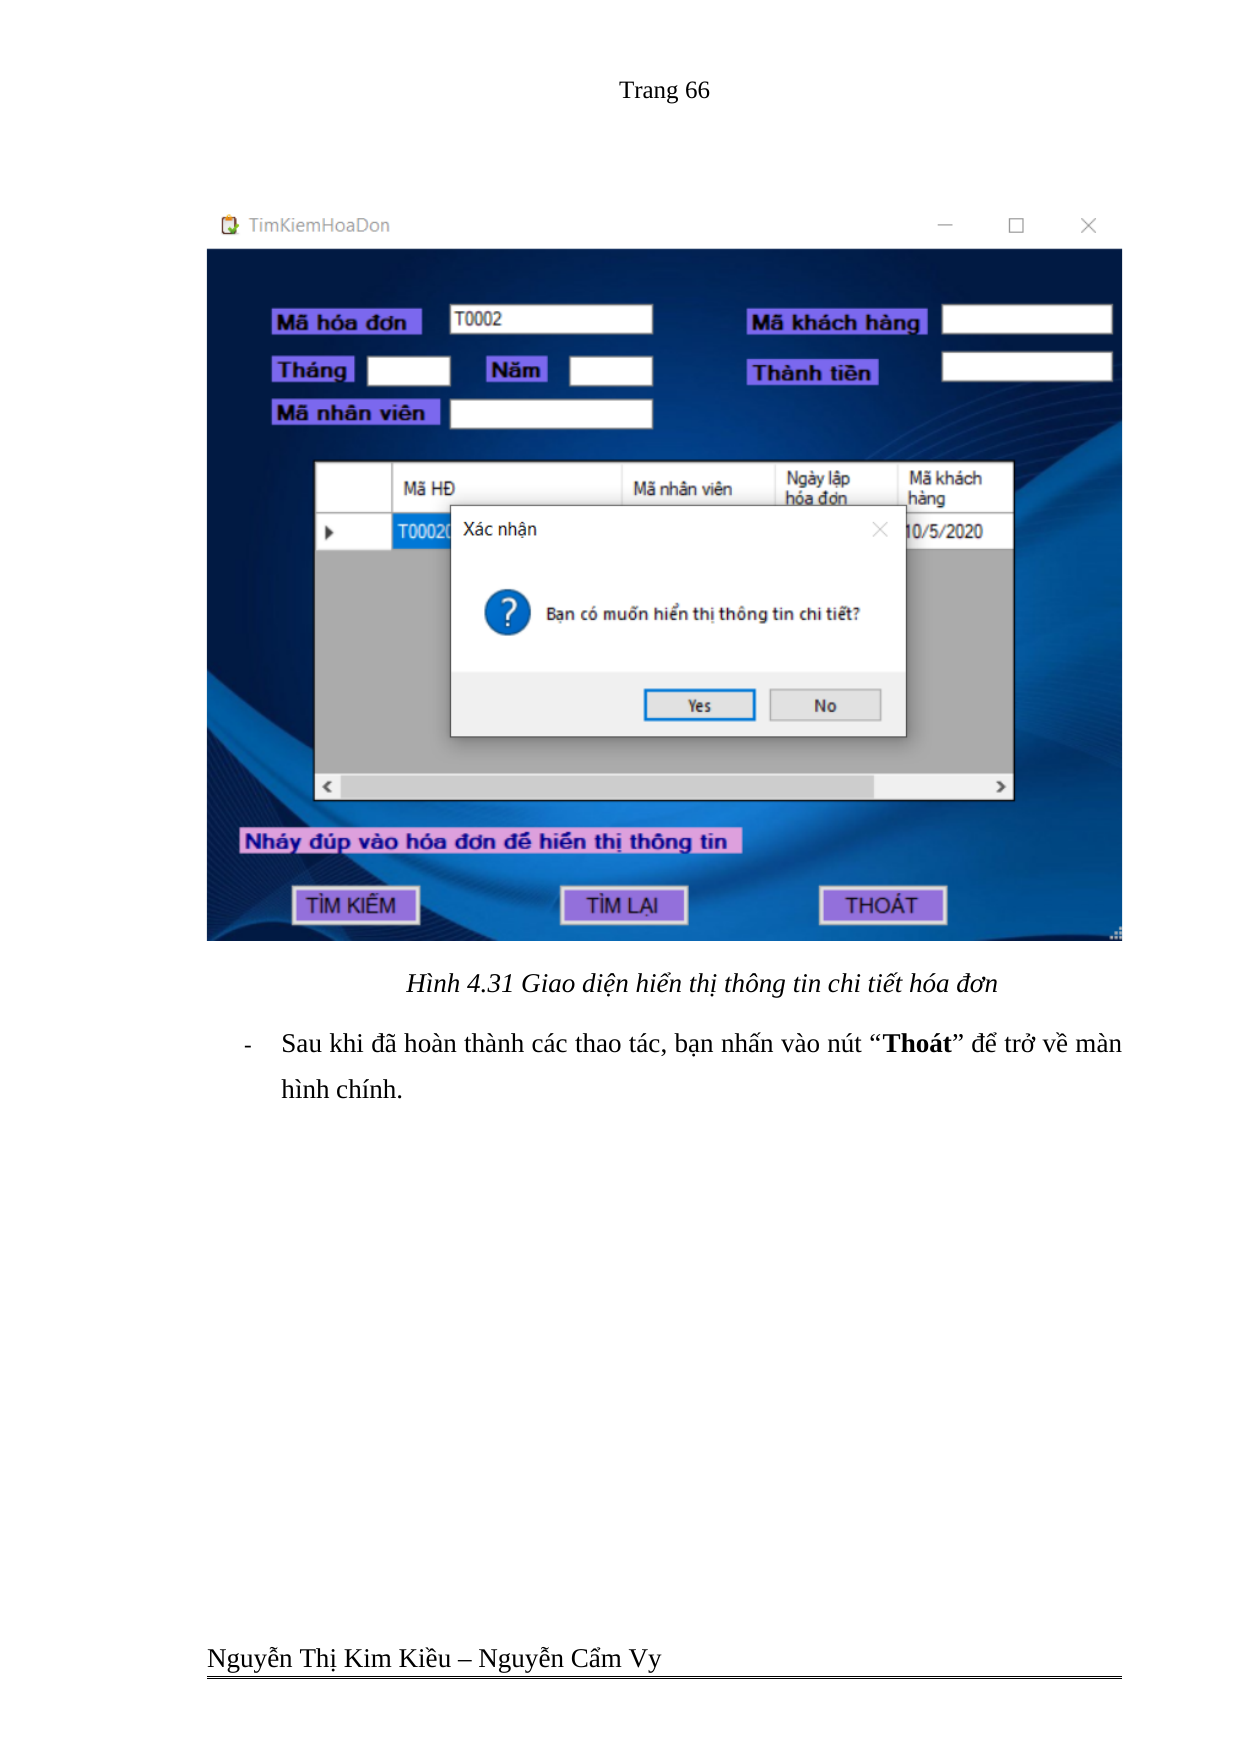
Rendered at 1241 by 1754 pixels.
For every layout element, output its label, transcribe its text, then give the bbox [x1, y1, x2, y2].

list Sau khi đã hoàn thành các thao tác, bạn nhấn vào nút “Thoát” để trở về màn hình chính. [244, 1027, 1122, 1104]
picture [206, 206, 1123, 941]
text Hình 4.31 Giao diện hiển thị thông tin chi tiết hóa đơn [282, 967, 1122, 999]
